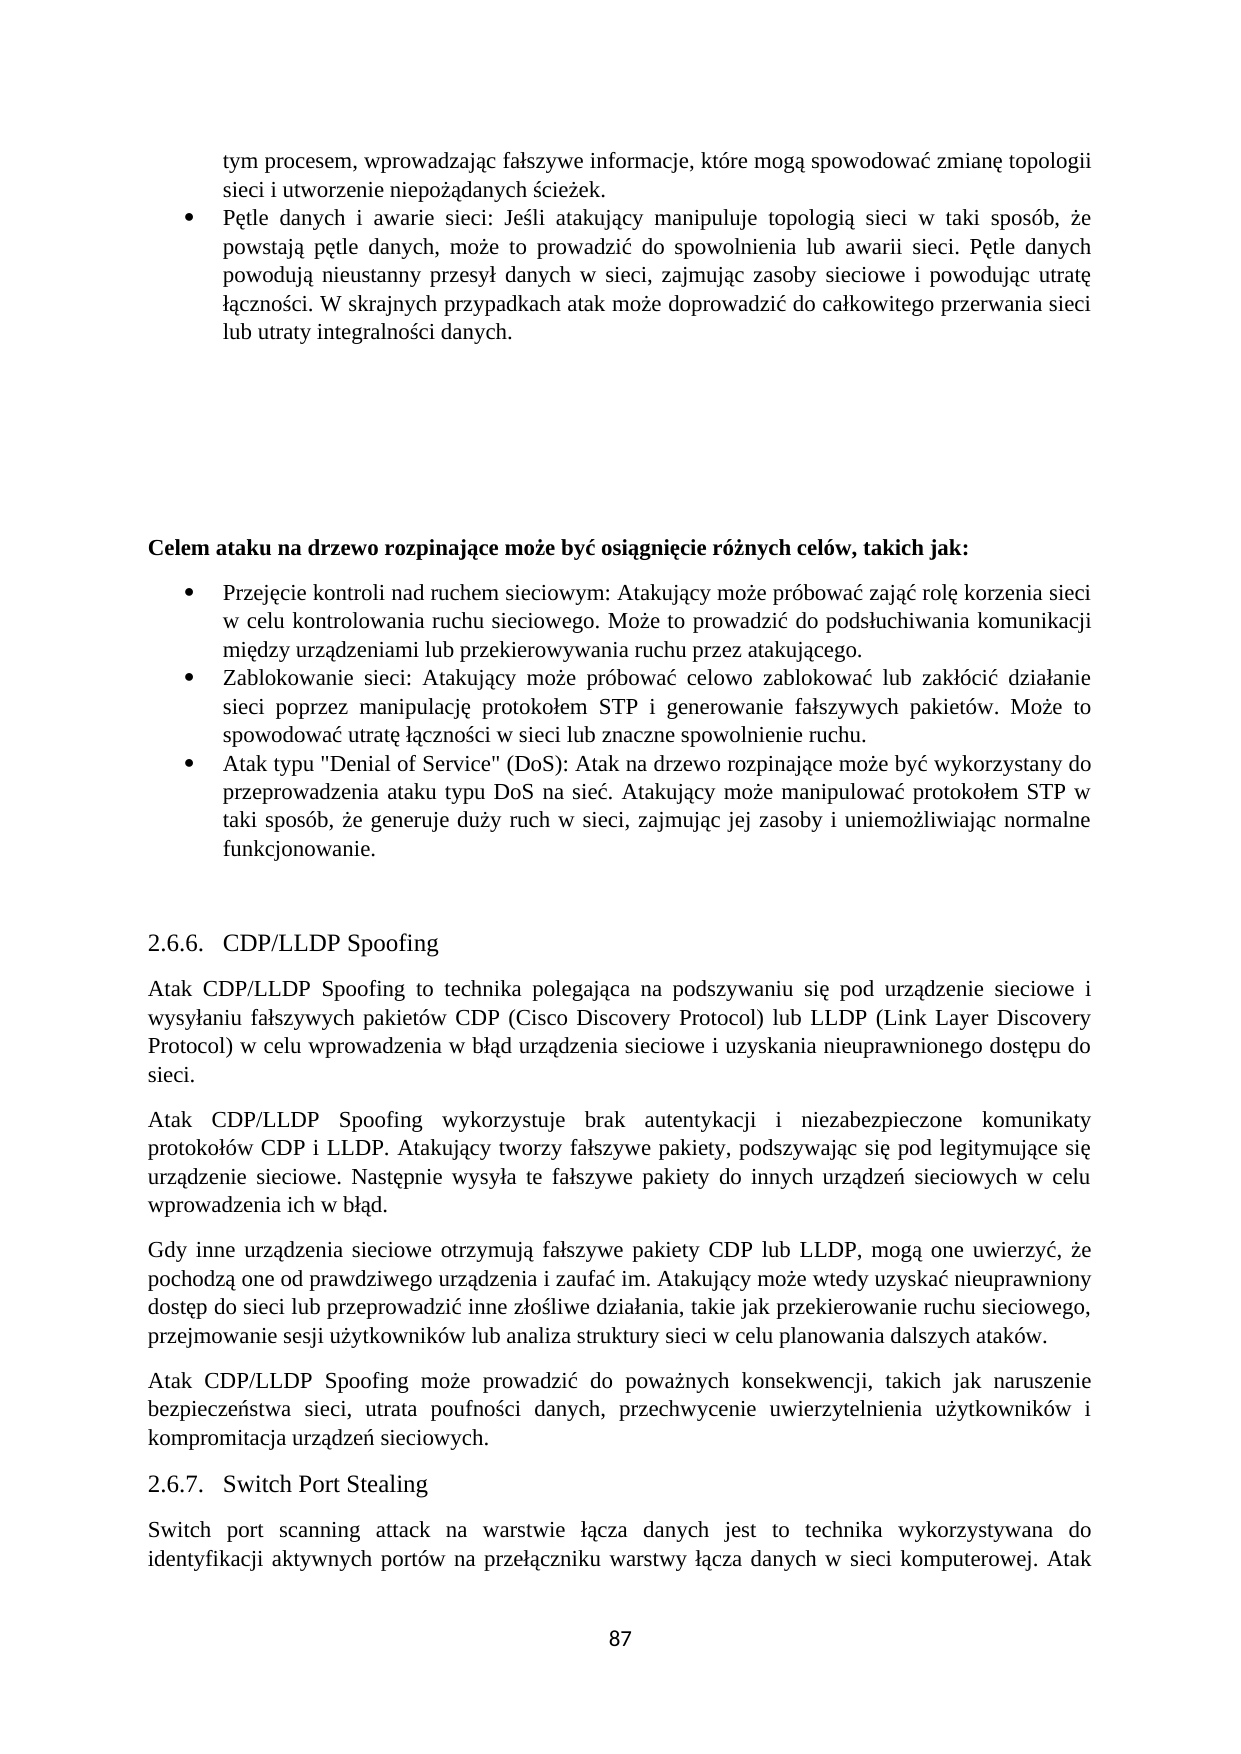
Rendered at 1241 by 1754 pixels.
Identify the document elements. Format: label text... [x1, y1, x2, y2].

list Pętle danych i awarie sieci: Jeśli atakujący manipuluje topologią sieci w taki sposób, że powstają pętle danych, może to prowadzić do spowolnienia lub awarii sieci. Pętle danych powodują nieustanny przesył danych w sieci, zajmując zasoby sieciowe i powodując utratę łączności. W skrajnych przypadkach atak może doprowadzić do całkowitego przerwania sieci lub utraty integralności danych. [185, 204, 1093, 344]
text Atak CDP/LLDP Spoofing może prowadzić do poważnych konsekwencji, takich jak naruszenie bezpieczeństwa sieci, utrata poufności danych, przechwycenie uwierzytelnienia użytkowników i kompromitacja urządzeń sieciowych. [148, 1367, 1093, 1450]
list Atak typu "Denial of Service" (DoS): Atak na drzewo rozpinające może być wykorzystany do przeprowadzenia ataku typu DoS na sieć. Atakujący może manipulować protokołem STP w taki sposób, że generuje duży ruch w sieci, zajmując jej zasoby i uniemożliwiając normalne funkcjonowanie. [185, 750, 1093, 861]
text Celem ataku na drzewo rozpinające może być osiągnięcie różnych celów, takich jak: [148, 534, 1093, 560]
list CDP/LLDP Spoofing [148, 928, 1093, 957]
list Switch Port Stealing [148, 1469, 1093, 1497]
text Atak CDP/LLDP Spoofing to technika polegająca na podszywaniu się pod urządzenie sieciowe i wysyłaniu fałszywych pakietów CDP (Cisco Discovery Protocol) lub LLDP (Link Layer Discovery Protocol) w celu wprowadzenia w błąd urządzenia sieciowe i uzyskania nieuprawnionego dostępu do sieci. [148, 976, 1093, 1087]
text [148, 1516, 1093, 1571]
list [185, 148, 1093, 202]
list Przejęcie kontroli nad ruchem sieciowym: Atakujący może próbować zająć rolę korzenia sieci w celu kontrolowania ruchu sieciowego. Może to prowadzić do podsłuchiwania komunikacji między urządzeniami lub przekierowywania ruchu przez atakującego. [185, 579, 1093, 662]
text Atak CDP/LLDP Spoofing wykorzystuje brak autentykacji i niezabezpieczone komunikaty protokołów CDP i LLDP. Atakujący tworzy fałszywe pakiety, podszywając się pod legitymujące się urządzenie sieciowe. Następnie wysyła te fałszywe pakiety do innych urządzeń sieciowych w celu wprowadzenia ich w błąd. [148, 1106, 1093, 1218]
list Zablokowanie sieci: Atakujący może próbować celowo zablokować lub zakłócić działanie sieci poprzez manipulację protokołem STP i generowanie fałszywych pakietów. Może to spowodować utratę łączności w sieci lub znaczne spowolnienie ruchu. [185, 664, 1093, 748]
text Gdy inne urządzenia sieciowe otrzymują fałszywe pakiety CDP lub LLDP, mogą one uwierzyć, że pochodzą one od prawdziwego urządzenia i zaufać im. Atakujący może wtedy uzyskać nieuprawniony dostęp do sieci lub przeprowadzić inne złośliwe działania, takie jak przekierowanie ruchu sieciowego, przejmowanie sesji użytkowników lub analiza struktury sieci w celu planowania dalszych ataków. [148, 1236, 1093, 1348]
